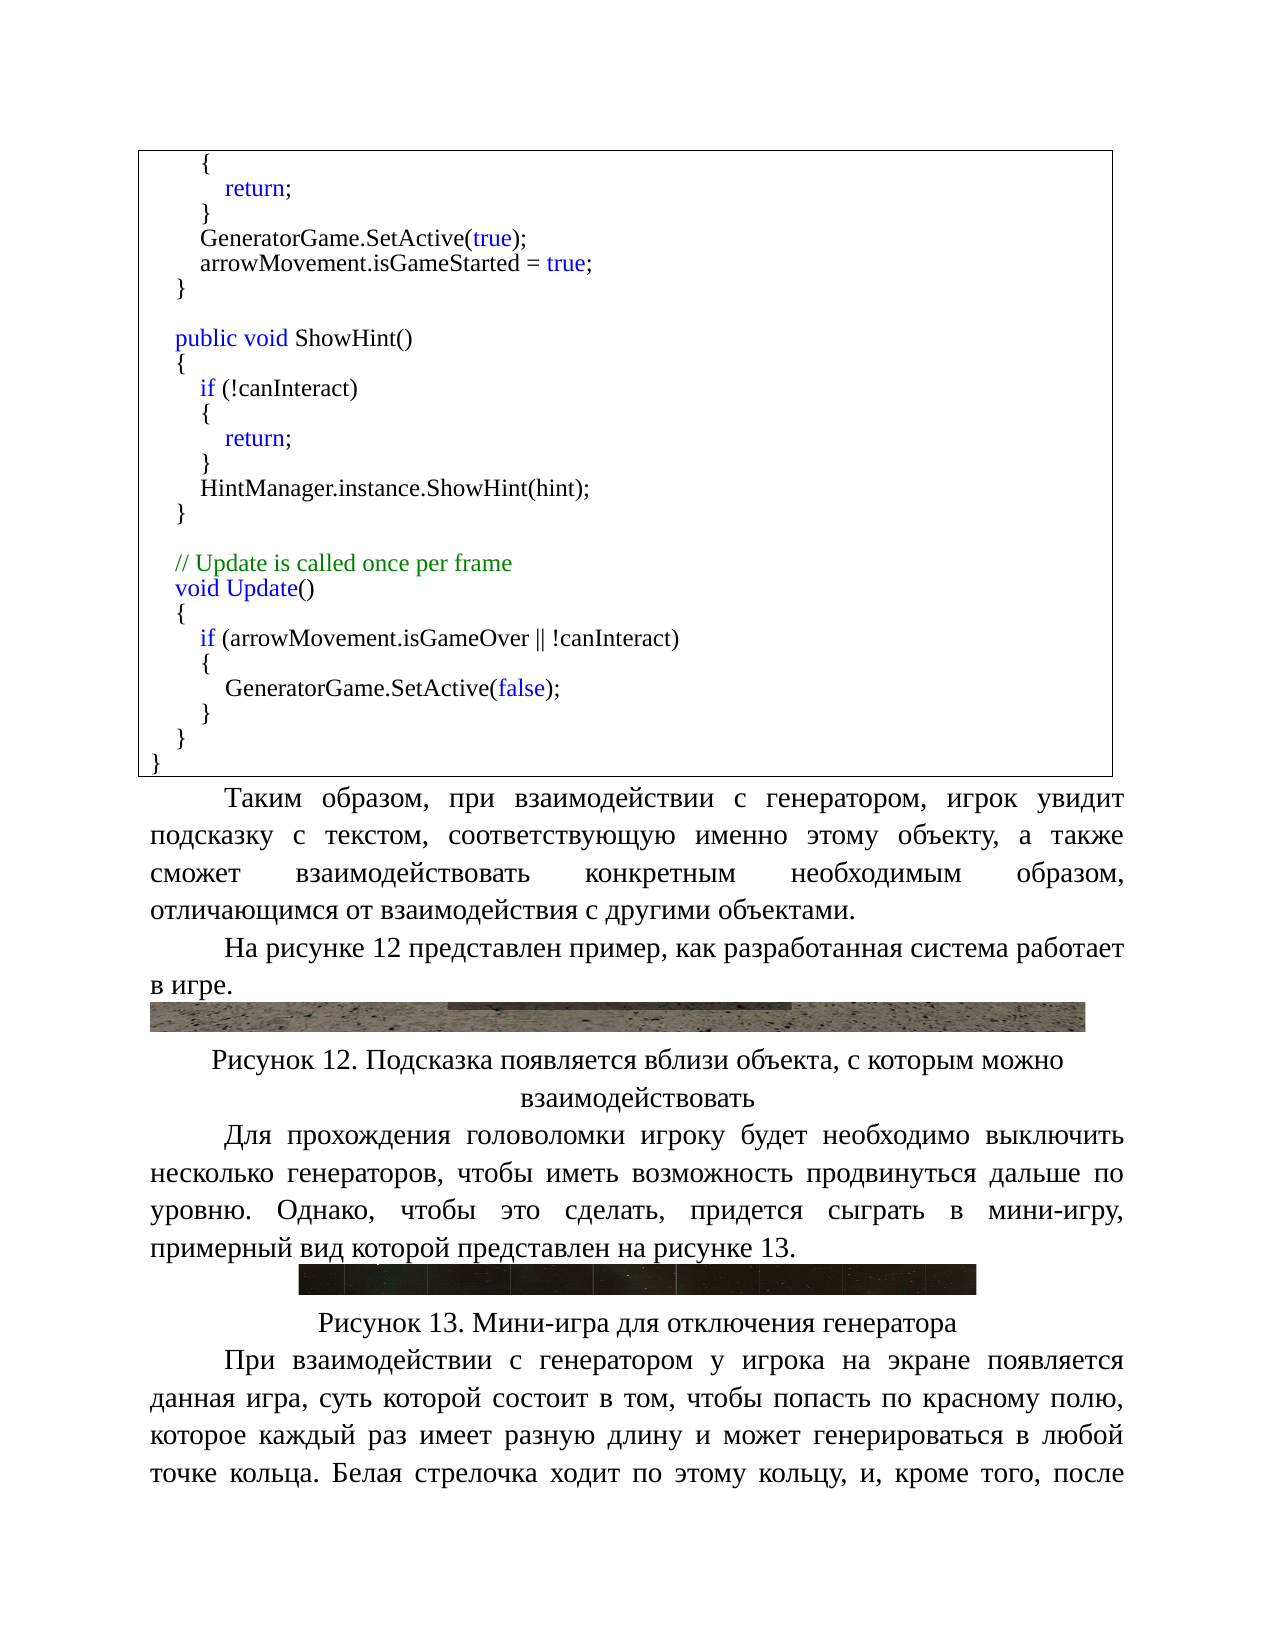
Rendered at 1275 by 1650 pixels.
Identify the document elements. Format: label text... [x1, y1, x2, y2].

text Рисунок 12. Подсказка появляется вблизи объекта, с которым можно взаимодействовать [150, 1039, 1125, 1114]
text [150, 1339, 1125, 1489]
text Рисунок 13. Мини-игра для отключения генератора [150, 1302, 1125, 1339]
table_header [139, 151, 1112, 776]
text Для прохождения головоломки игроку будет необходимо выключить несколько генераторов, чтобы иметь возможность продвинуться дальше по уровню. Однако, чтобы это сделать, придется сыграть в мини-игру, примерный вид которой представлен на рисунке 13. [150, 1114, 1125, 1264]
text На рисунке 12 представлен пример, как разработанная система работает в игре. [150, 927, 1125, 1002]
text Таким образом, при взаимодействии с генератором, игрок увидит подсказку с текстом, соответствующую именно этому объекту, а также сможет взаимодействовать конкретным необходимым образом, отличающимся от взаимодействия с другими объектами. [150, 777, 1125, 927]
